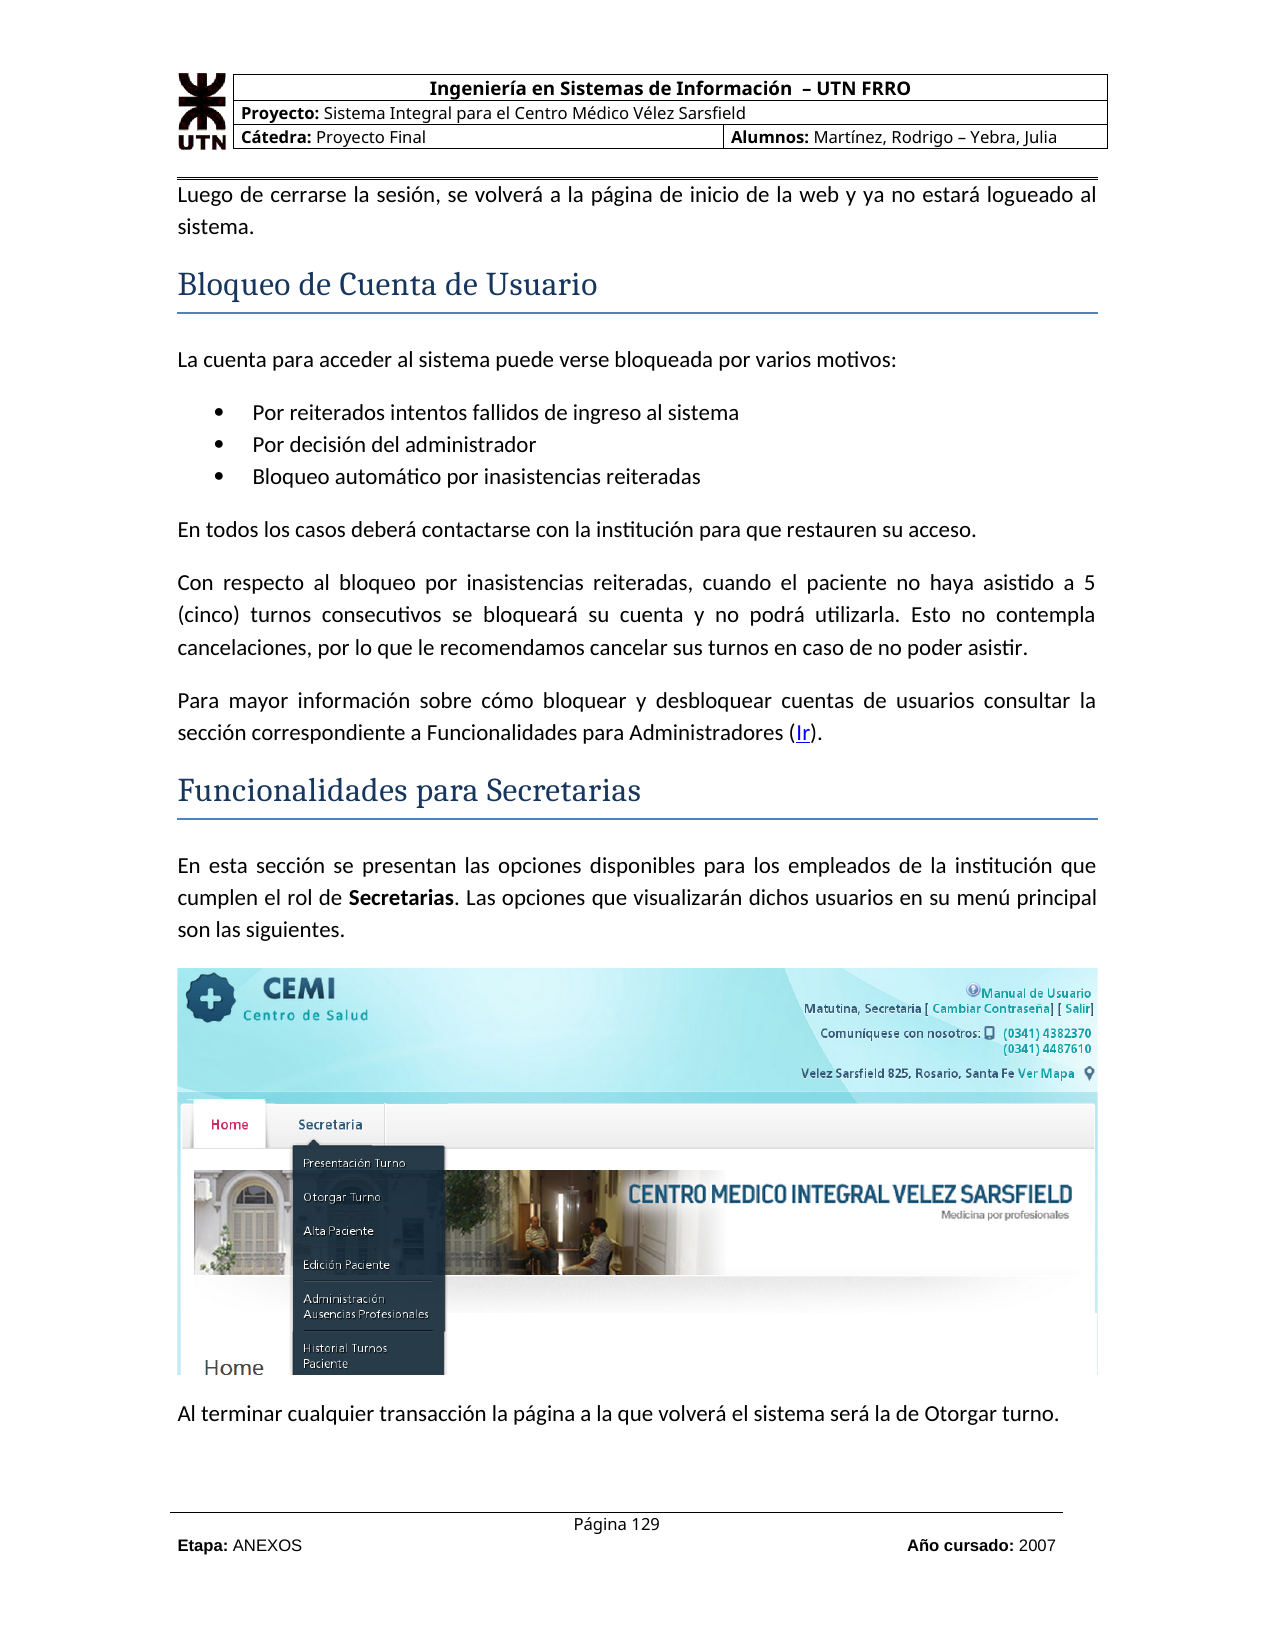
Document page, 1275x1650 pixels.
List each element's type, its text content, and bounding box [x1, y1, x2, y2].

text Para mayor información sobre cómo bloquear y desbloquear cuentas de usuarios consultar la sección correspondiente a Funcionalidades para Administradores (Ir). [177, 686, 1098, 746]
text La cuenta para acceder al sistema puede verse bloqueada por varios motivos: [177, 345, 1098, 373]
subtitle Bloqueo de Cuenta de Usuario [177, 265, 1098, 312]
text Luego de cerrarse la sesión, se volverá a la página de inicio de la web y ya no estará logueado al sistema. [177, 180, 1098, 240]
picture [177, 73, 226, 150]
list Bloqueo automático por inasistencias reiteradas [215, 462, 1098, 490]
list Por decisión del administrador [215, 430, 1098, 458]
text Con respecto al bloqueo por inasistencias reiteradas, cuando el paciente no haya asistido a 5 (cinco) turnos consecutivos se bloqueará su cuenta y no podrá utilizarla. Esto no contempla cancelaciones, por lo que le recomendamos cancelar sus turnos en caso de no poder asistir. [177, 568, 1098, 661]
text En todos los casos deberá contactarse con la institución para que restauren su acceso. [177, 515, 1098, 543]
picture [177, 968, 1098, 1375]
subtitle Funcionalidades para Secretarias [177, 771, 1098, 818]
text En esta sección se presentan las opciones disponibles para los empleados de la institución que cumplen el rol de Secretarias. Las opciones que visualizarán dichos usuarios en su menú principal son las siguientes. [177, 851, 1098, 943]
list Por reiterados intentos fallidos de ingreso al sistema [215, 398, 1098, 426]
text Al terminar cualquier transacción la página a la que volverá el sistema será la de Otorgar turno. [177, 1399, 1098, 1427]
